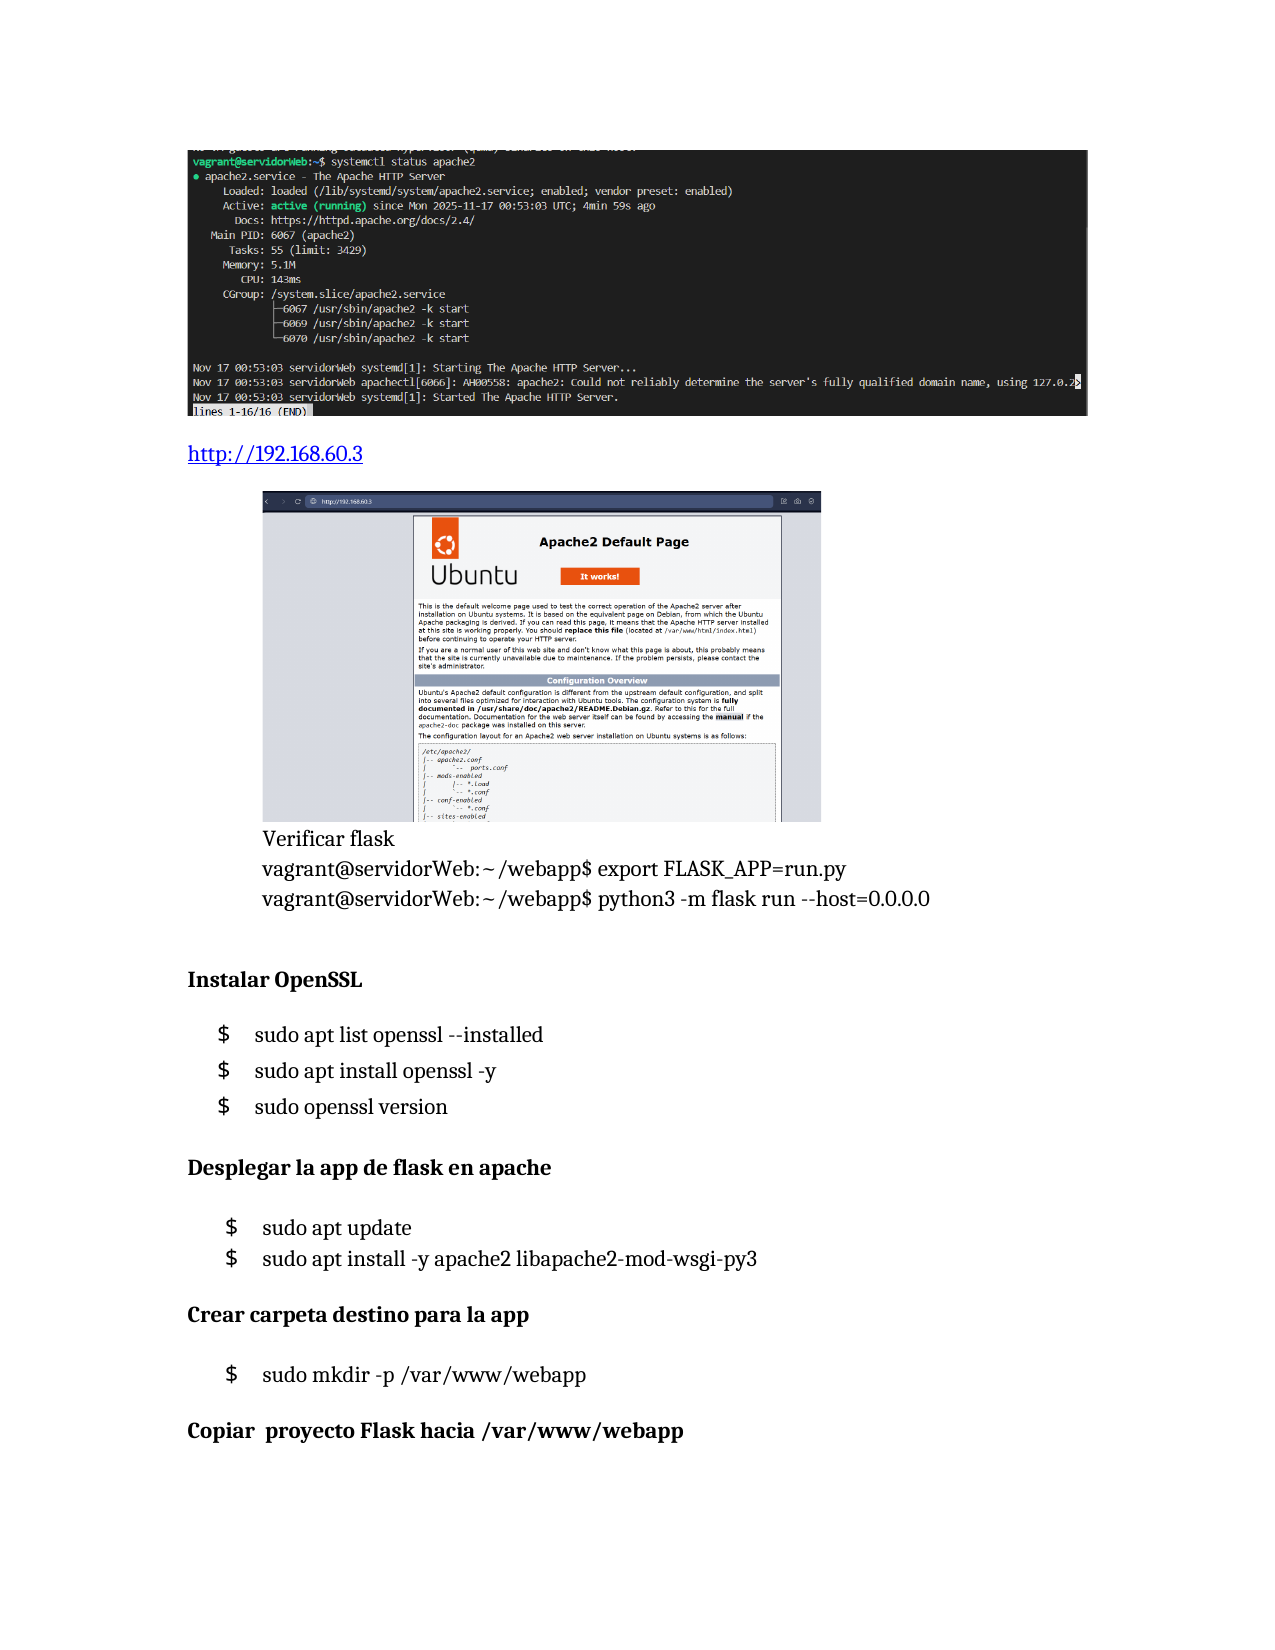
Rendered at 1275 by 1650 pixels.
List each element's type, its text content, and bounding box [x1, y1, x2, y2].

text Copiar proyecto Flask hacia /var/www/webapp [187, 1418, 1087, 1444]
list sudo apt list openssl --installed [217, 1018, 1087, 1049]
list Verificar flask [262, 825, 1087, 852]
list vagrant@servidorWeb:~/webapp$ python3 -m flask run --host=0.0.0.0 [262, 886, 1087, 912]
list sudo openssl version [217, 1090, 1087, 1121]
list vagrant@servidorWeb:~/webapp$ export FLASK_APP=run.py [262, 856, 1087, 882]
text Instalar OpenSSL [187, 967, 1087, 993]
list sudo apt install openssl -y [217, 1054, 1087, 1085]
text http://192.168.60.3 [187, 440, 1087, 467]
text Desplegar la app de flask en apache [187, 1155, 1087, 1181]
text Crear carpeta destino para la app [187, 1302, 1087, 1328]
picture [262, 491, 822, 822]
list sudo apt install -y apache2 libapache2-mod-wsgi-py3 [225, 1242, 1087, 1273]
list sudo apt update [225, 1211, 1087, 1242]
picture [187, 150, 1088, 416]
list sudo mkdir -p /var/www/webapp [225, 1358, 1087, 1389]
